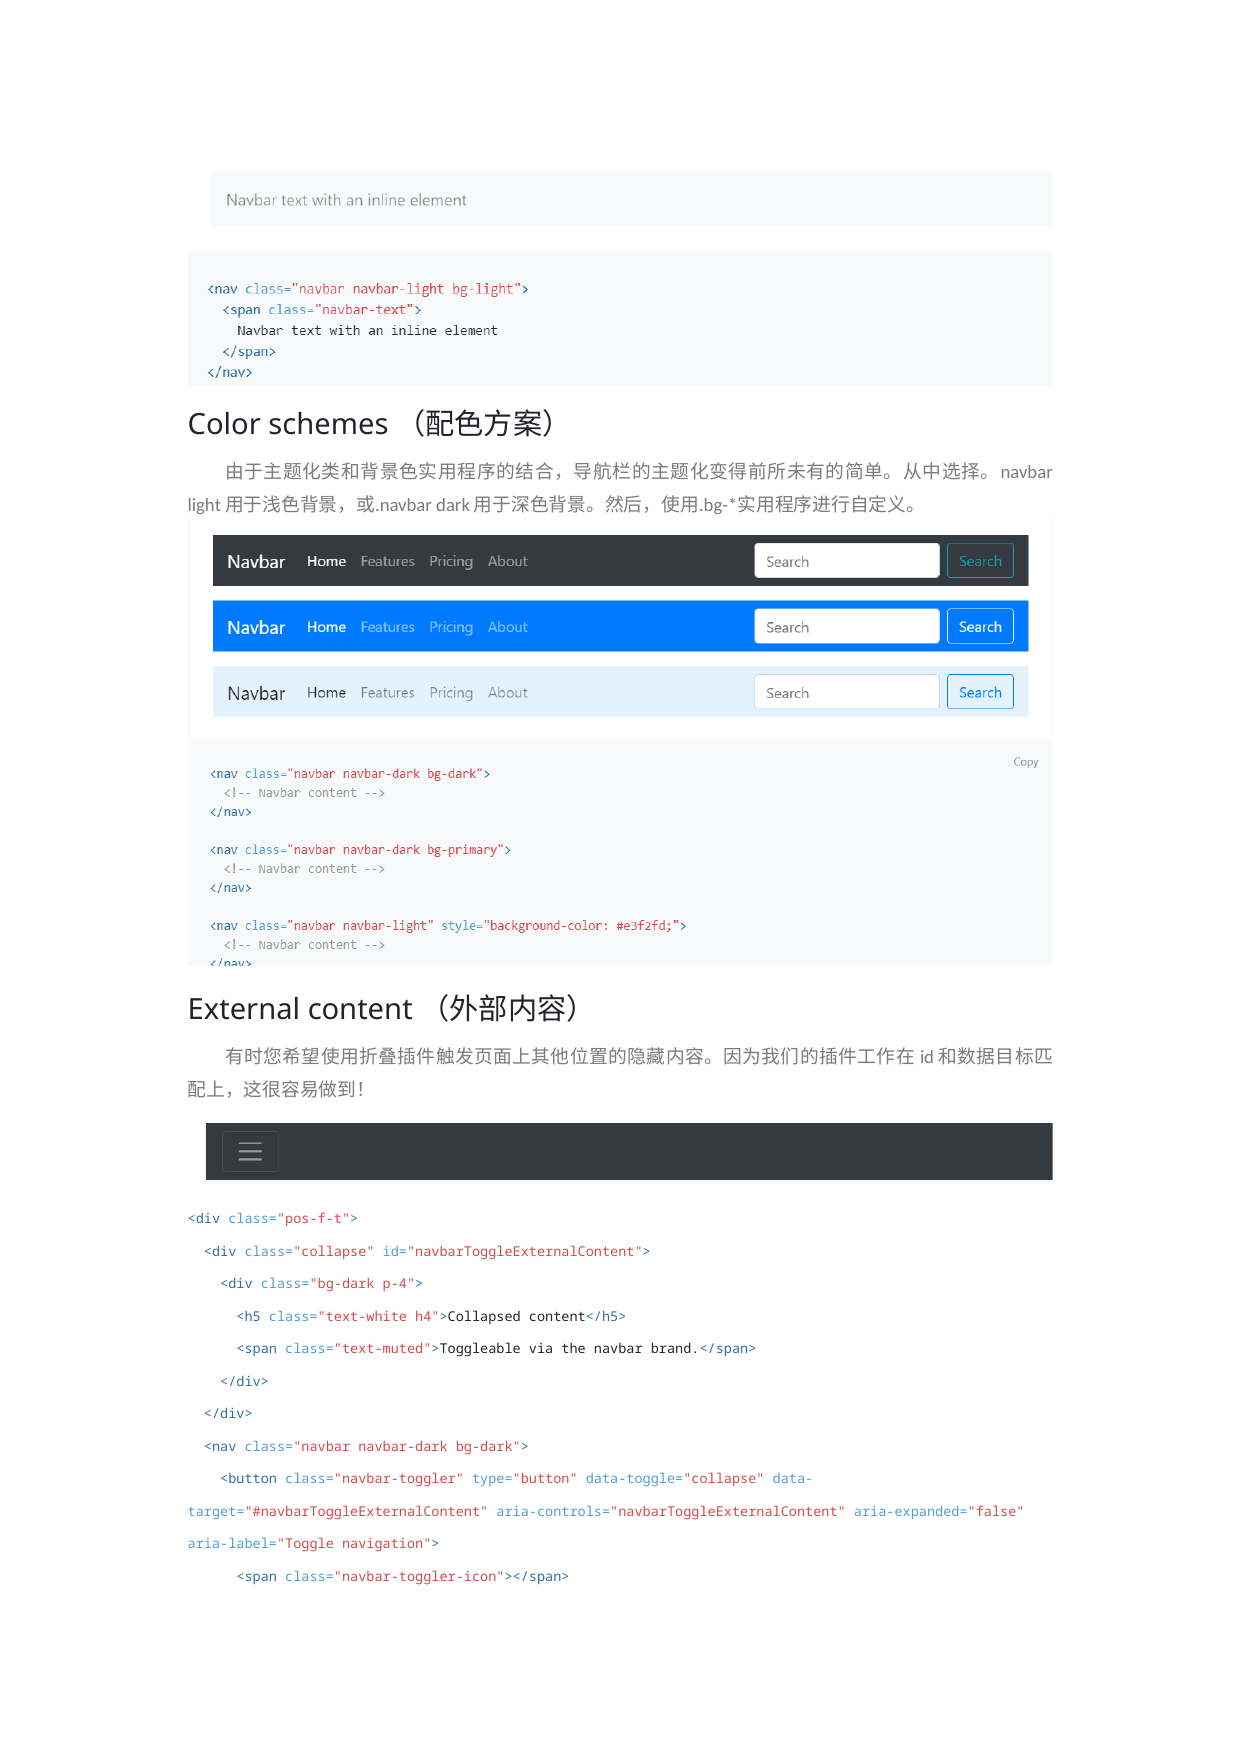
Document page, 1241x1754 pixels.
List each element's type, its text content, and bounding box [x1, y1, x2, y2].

text 有时您希望使用折叠插件触发页面上其他位置的隐藏内容。因为我们的插件工作在id和数据目标匹配上，这很容易做到！ [187, 1039, 1053, 1104]
text <div class="collapse" id="navbarToggleExternalContent"> [187, 1234, 1053, 1267]
text <span class="navbar-toggler-icon"></span> [187, 1559, 1053, 1592]
text </div> [187, 1364, 1053, 1397]
text <div class="pos-f-t"> [187, 1202, 1053, 1234]
text <span class="text-muted">Toggleable via the navbar brand.</span> [187, 1332, 1053, 1364]
text <h5 class="text-white h4">Collapsed content</h5> [187, 1299, 1053, 1332]
text </div> [187, 1397, 1053, 1429]
text <div class="bg-dark p-4"> [187, 1267, 1053, 1299]
text External content （外部内容） [187, 974, 1053, 1039]
text <nav class="navbar navbar-dark bg-dark"> [187, 1429, 1053, 1462]
text 由于主题化类和背景色实用程序的结合，导航栏的主题化变得前所未有的简单。从中选择。navbar light用于浅色背景，或.navbar dark用于深色背景。然后，使用.bg-*实用程序进行自定义。 [187, 454, 1053, 519]
text <button class="navbar-toggler" type="button" data-toggle="collapse" data-target="#navbarToggleExternalContent" aria-controls="navbarToggleExternalContent" aria-expanded="false" aria-label="Toggle navigation"> [187, 1462, 1053, 1559]
text Color schemes （配色方案） [187, 389, 1053, 454]
